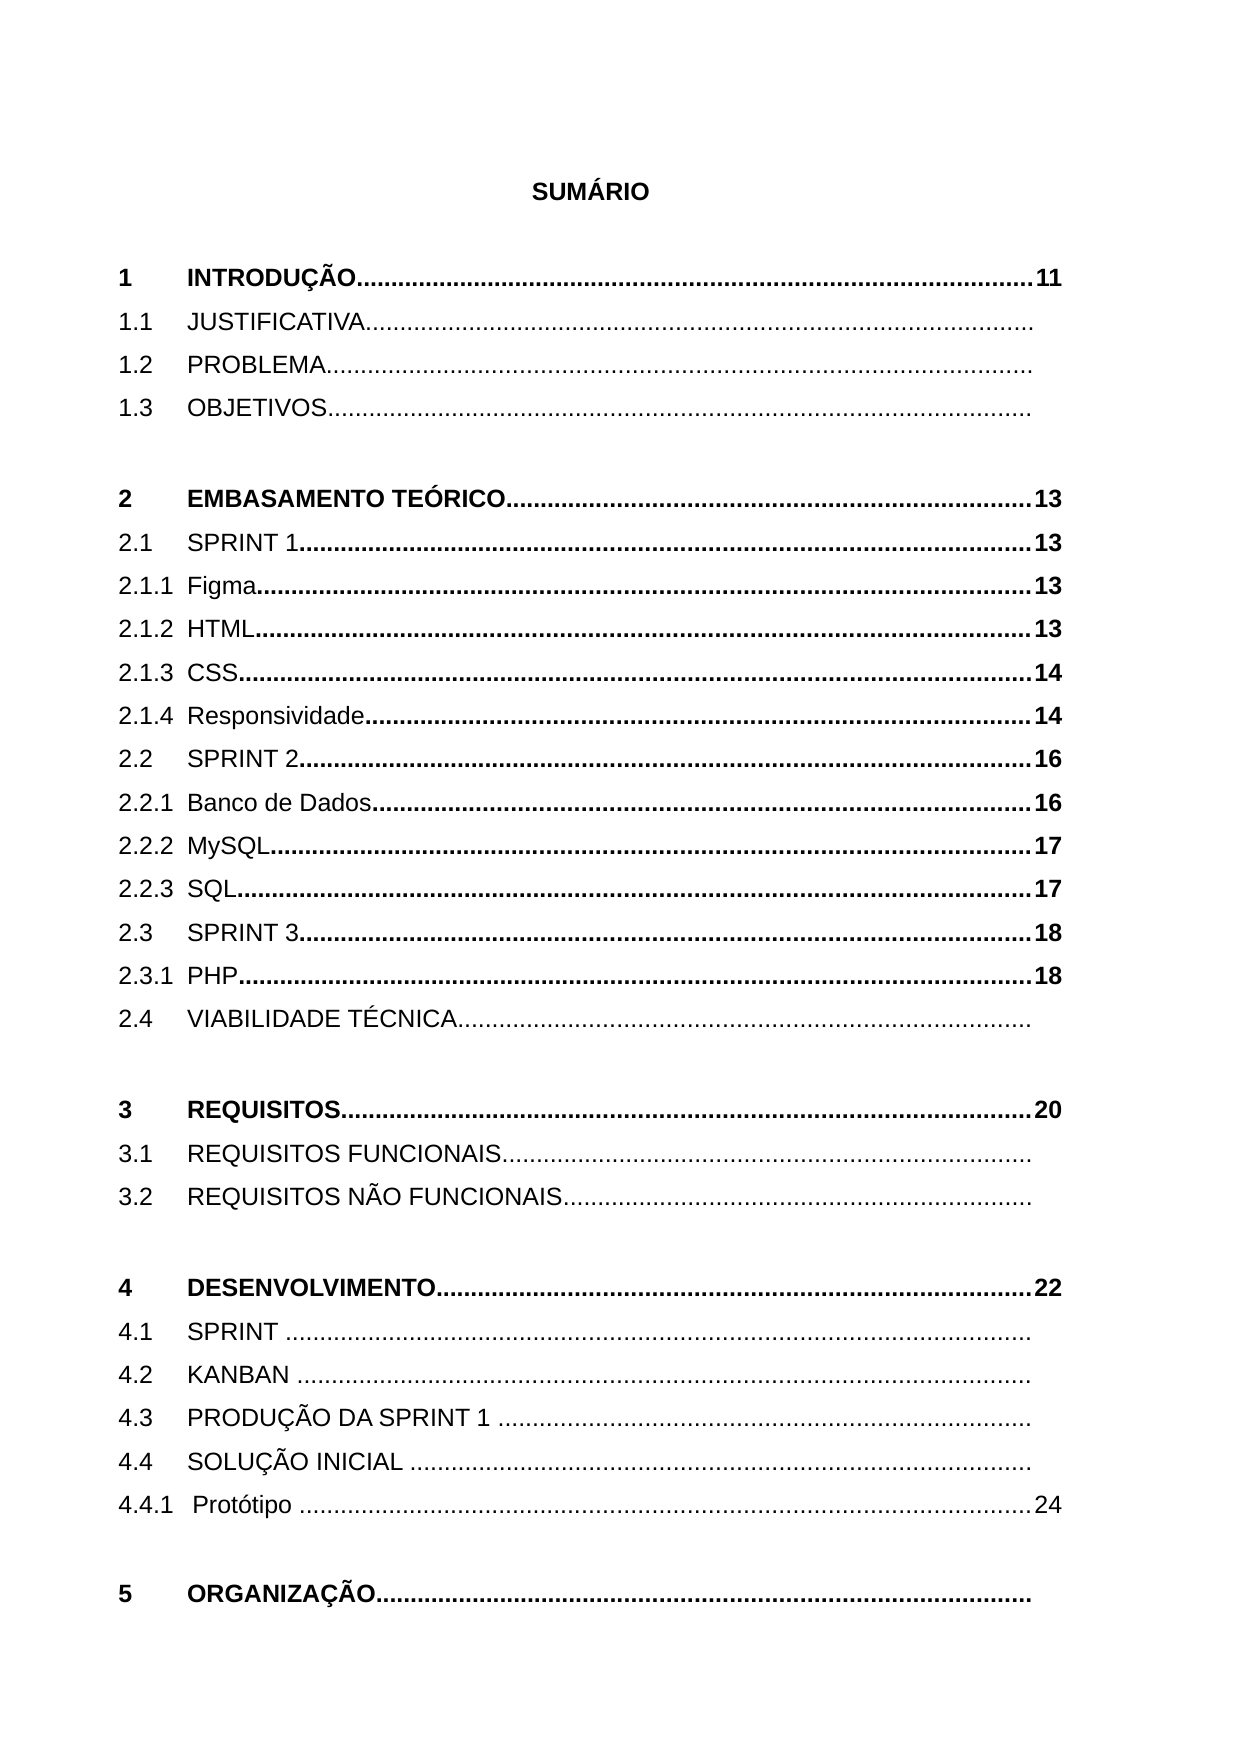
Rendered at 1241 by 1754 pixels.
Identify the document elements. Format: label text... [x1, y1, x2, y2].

text 1.2 PROBLEMA 11 [118, 350, 1033, 379]
text 2.4 VIABILIDADE TÉCNICA 19 [118, 1004, 1033, 1033]
text 4.3 PRODUÇÃO DA SPRINT 1 23 [118, 1403, 1033, 1432]
text 1.1 JUSTIFICATIVA 11 [118, 307, 1033, 336]
text 2.1.2 HTML 13 [118, 614, 1063, 643]
text 2.1.4 Responsividade 14 [118, 701, 1063, 730]
text 2.3 SPRINT 3 18 [118, 918, 1063, 947]
text 2 EMBASAMENTO TEÓRICO 13 [118, 484, 1063, 513]
text 1 INTRODUÇÃO 11 [118, 263, 1063, 292]
text 2.2.3 SQL 17 [118, 874, 1063, 903]
text 4.4.1 Protótipo 24 [118, 1490, 1063, 1519]
text 2.1 SPRINT 1 13 [118, 528, 1063, 557]
text 1.3 OBJETIVOS 12 [118, 393, 1033, 422]
text 2.3.1 PHP 18 [118, 961, 1063, 990]
text 3 REQUISITOS 20 [118, 1096, 1063, 1124]
text 4.1 SPRINT 22 [118, 1317, 1033, 1345]
text 3.2 REQUISITOS NÃO FUNCIONAIS 20 [118, 1182, 1033, 1211]
text 2.2.1 Banco de Dados 16 [118, 788, 1063, 817]
text 2.1.3 CSS 14 [118, 658, 1063, 687]
text 2.1.1 Figma 13 [118, 571, 1063, 600]
text 3.1 REQUISITOS FUNCIONAIS 20 [118, 1139, 1033, 1168]
text 4.4 SOLUÇÃO INICIAL 23 [118, 1447, 1033, 1475]
text SUMÁRIO [118, 177, 1063, 206]
text 2.2 SPRINT 2 16 [118, 744, 1063, 773]
text 4.2 KANBAN 22 [118, 1360, 1033, 1389]
text 4 DESENVOLVIMENTO 22 [118, 1273, 1063, 1302]
text 2.2.2 MySQL 17 [118, 831, 1063, 860]
text 5 ORGANIZAÇÃO 28 [118, 1579, 1033, 1608]
